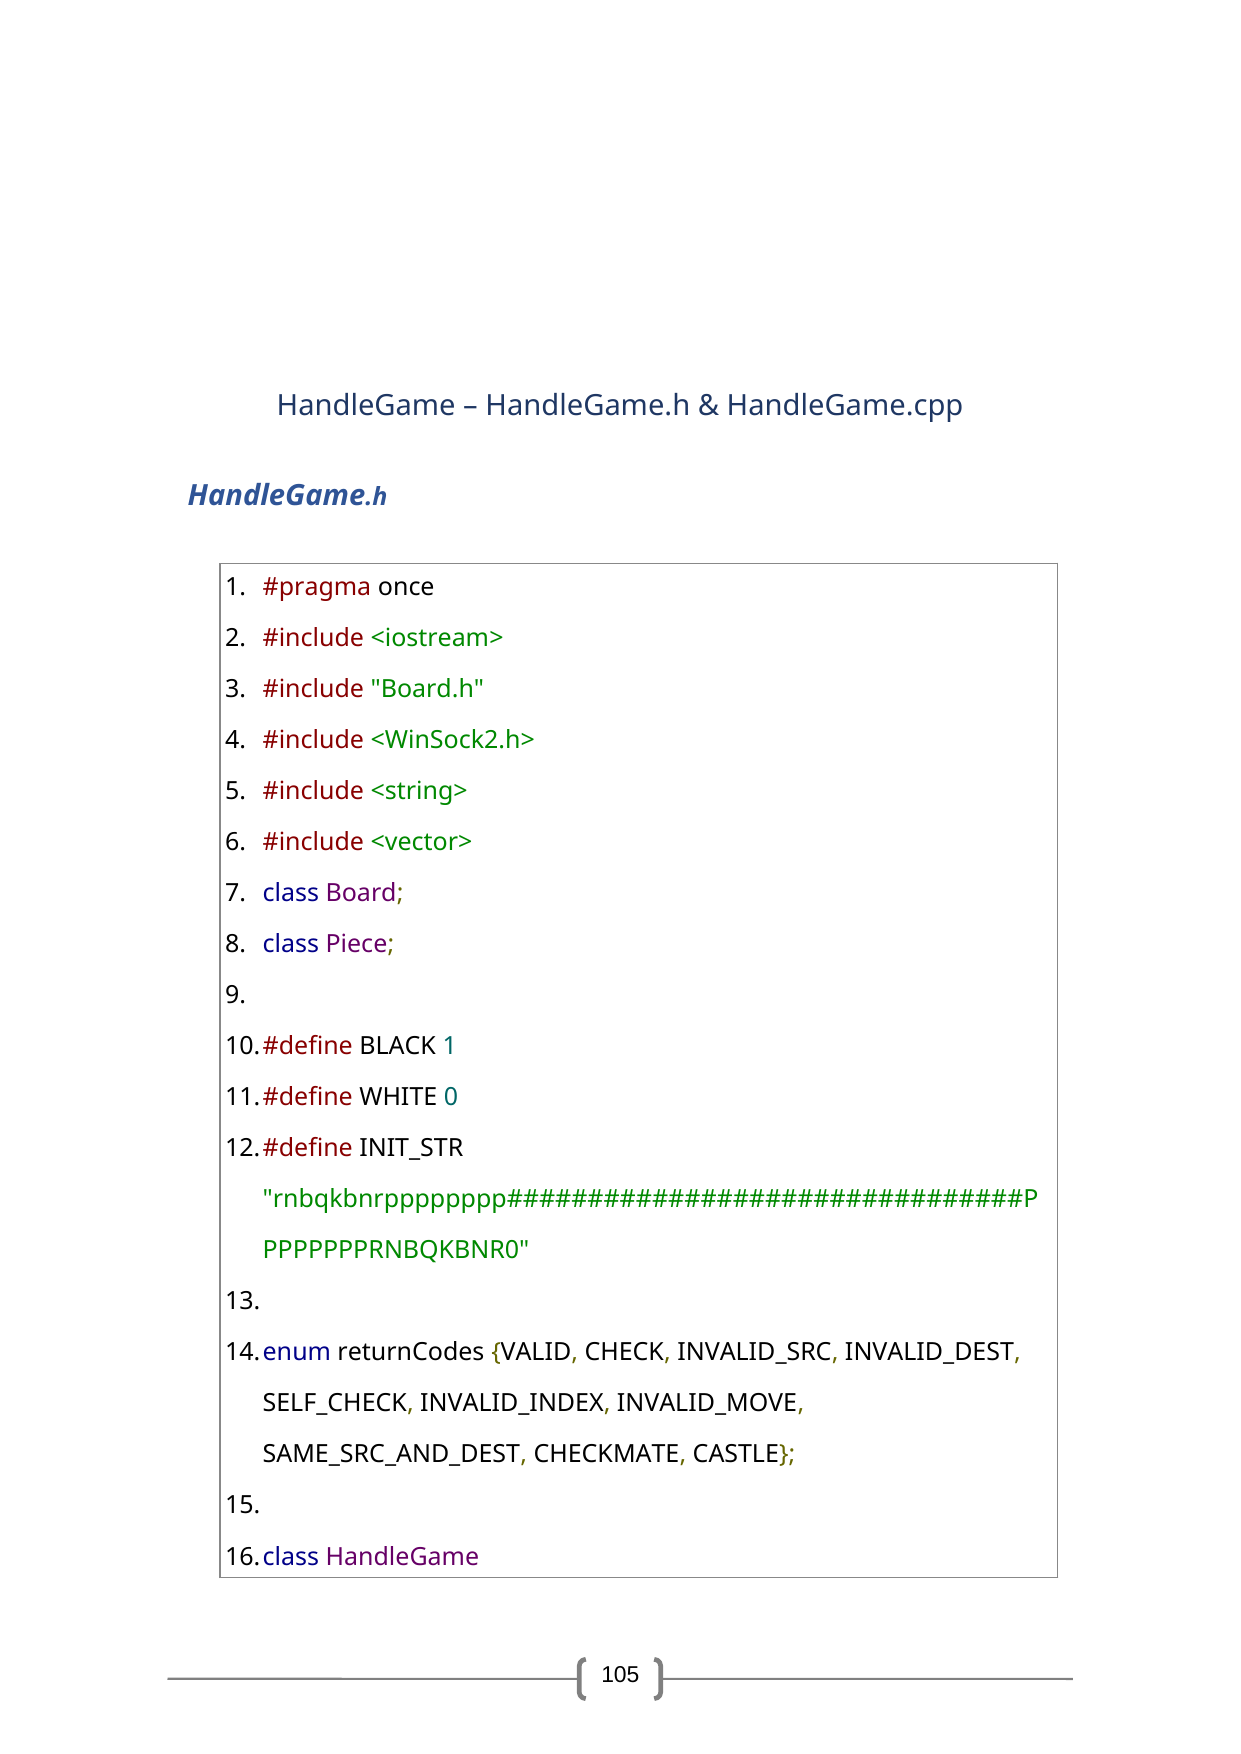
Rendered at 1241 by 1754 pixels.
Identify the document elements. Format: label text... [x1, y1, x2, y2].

list class HandleGame [221, 1532, 1057, 1577]
list #define INIT_STR "rnbqkbnrpppppppp################################PPPPPPPPRNBQKBNR0" [221, 1124, 1057, 1266]
list #include <WinSock2.h> [221, 716, 1057, 756]
list #include <iostream> [221, 614, 1057, 653]
list #include <string> [221, 767, 1057, 807]
subtitle HandleGame.h [187, 474, 1053, 514]
list #define BLACK 1 [221, 1022, 1057, 1062]
list #define WHITE 0 [221, 1073, 1057, 1113]
list class Piece; [221, 920, 1057, 960]
list #include <vector> [221, 818, 1057, 858]
list enum returnCodes {VALID, CHECK, INVALID_SRC, INVALID_DEST, SELF_CHECK, INVALID_INDEX, INVALID_MOVE, SAME_SRC_AND_DEST, CHECKMATE, CASTLE}; [221, 1328, 1057, 1470]
list #pragma once [221, 564, 1057, 602]
list class Board; [221, 869, 1057, 909]
subtitle HandleGame – HandleGame.h & HandleGame.cpp [187, 384, 1053, 424]
list #include "Board.h" [221, 665, 1057, 704]
